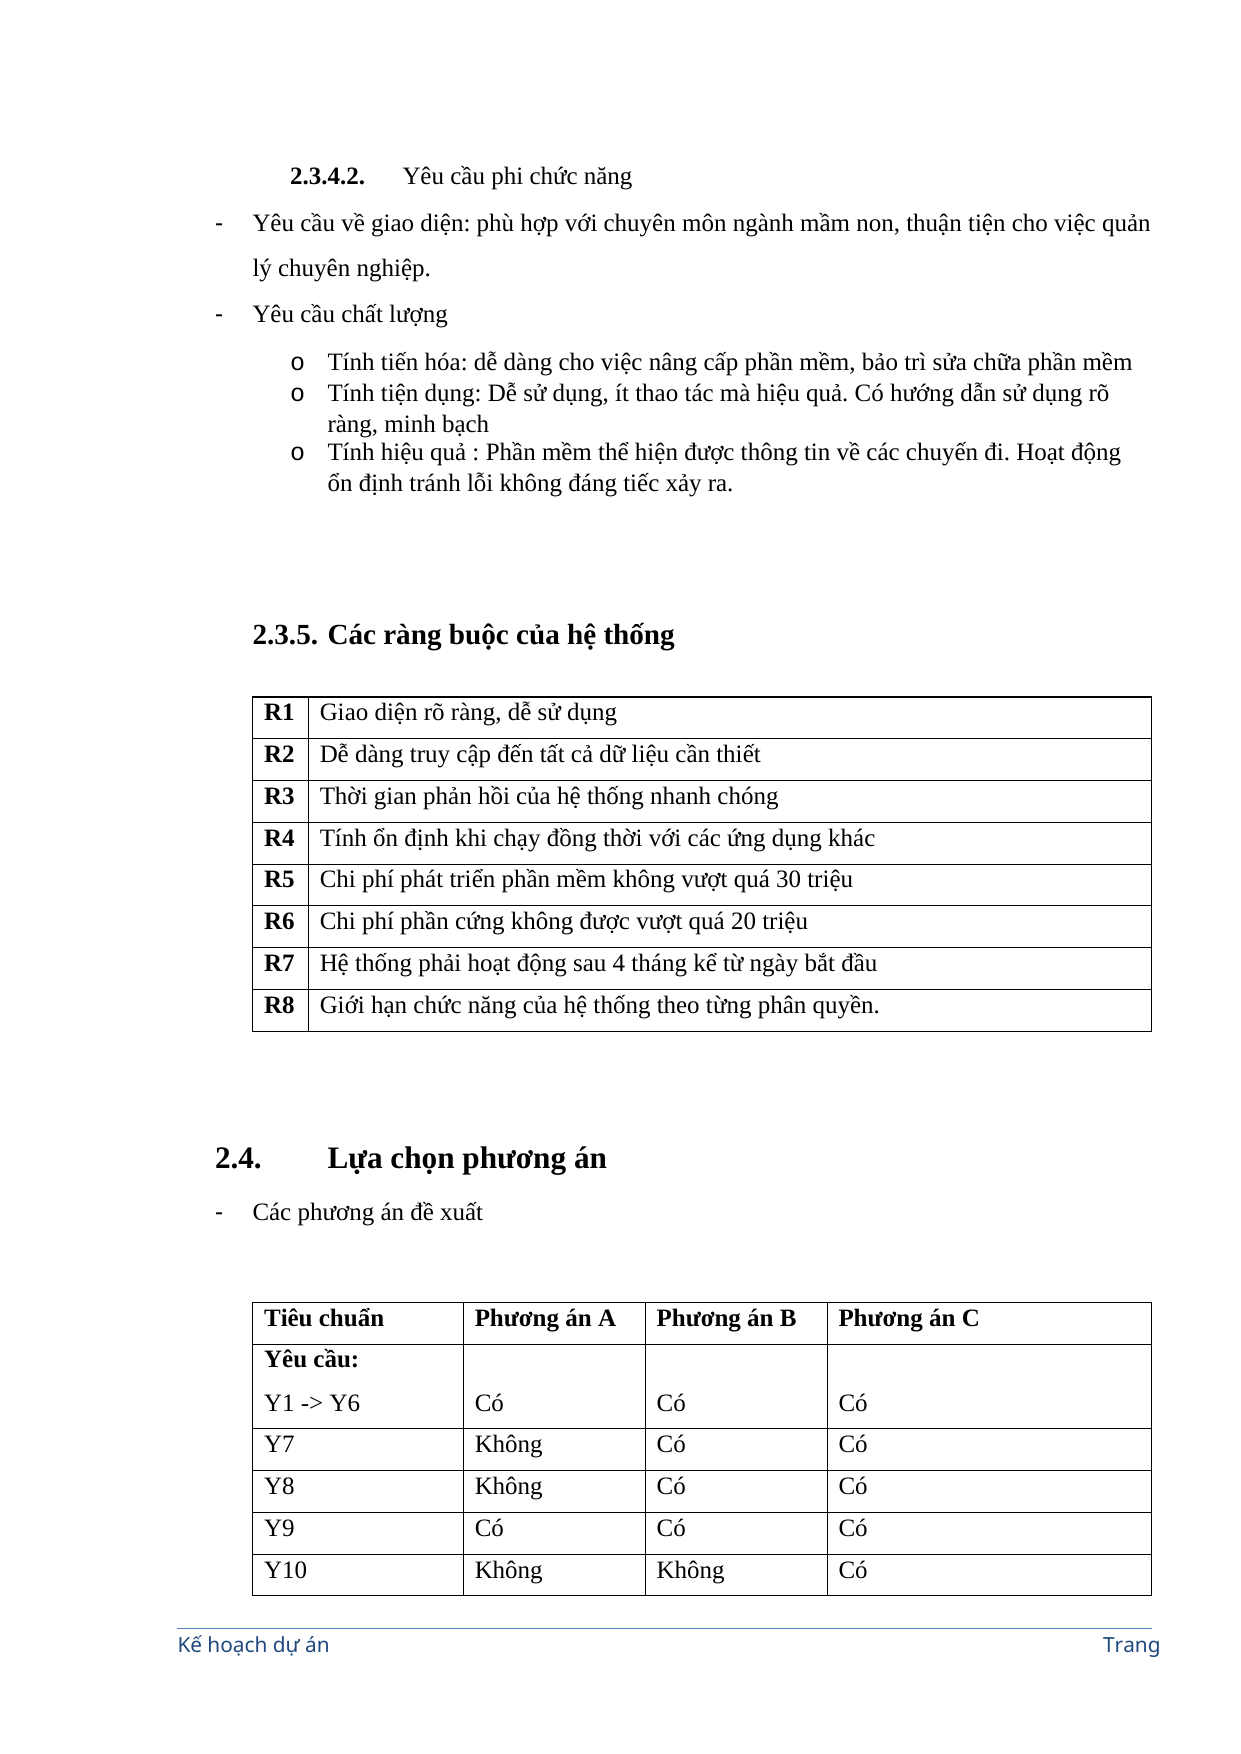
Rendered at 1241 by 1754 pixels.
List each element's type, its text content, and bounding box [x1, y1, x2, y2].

table_cell Không [464, 1429, 645, 1470]
table_cell Y8 [253, 1471, 463, 1512]
table_header R1 [253, 698, 308, 738]
table_cell Chi phí phần cứng không được vượt quá 20 triệu [309, 906, 1151, 947]
table_cell Dễ dàng truy cập đến tất cả dữ liệu cần thiết [309, 739, 1151, 780]
table_cell Có [828, 1429, 1151, 1470]
table_cell Y7 [253, 1429, 463, 1470]
table_header Phương án A [464, 1303, 645, 1343]
table_cell Có [646, 1471, 827, 1512]
table_cell Có [828, 1345, 1151, 1428]
table_cell R5 [253, 865, 308, 905]
table_cell R3 [253, 781, 308, 822]
table_cell Không [646, 1555, 827, 1595]
table_cell Có [646, 1513, 827, 1554]
table_cell Có [828, 1471, 1151, 1512]
table_cell R4 [253, 823, 308, 863]
list Tính tiến hóa: dễ dàng cho việc nâng cấp phần mềm, bảo trì sửa chữa phần mềm [290, 347, 1152, 378]
list Các phương án đề xuất [215, 1193, 1152, 1227]
list Các ràng buộc của hệ thống [252, 617, 1152, 651]
table_cell R2 [253, 739, 308, 780]
list Tính tiện dụng: Dễ sử dụng, ít thao tác mà hiệu quả. Có hướng dẫn sử dụng rõ ràng, minh bạch [290, 378, 1152, 437]
table_cell Có [828, 1513, 1151, 1554]
table_header Phương án B [646, 1303, 827, 1343]
table_header Tiêu chuẩn [253, 1303, 463, 1343]
table_header Phương án C [828, 1303, 1151, 1343]
table_cell Y10 [253, 1555, 463, 1595]
table_cell Thời gian phản hồi của hệ thống nhanh chóng [309, 781, 1151, 822]
table_cell R8 [253, 990, 308, 1031]
list Yêu cầu phi chức năng [290, 161, 1152, 190]
table_cell Tính ổn định khi chạy đồng thời với các ứng dụng khác [309, 823, 1151, 863]
table_cell R7 [253, 948, 308, 989]
table_cell Không [464, 1555, 645, 1595]
table_cell Hệ thống phải hoạt động sau 4 tháng kể từ ngày bắt đầu [309, 948, 1151, 989]
table_cell Y9 [253, 1513, 463, 1554]
table_cell Có [646, 1345, 827, 1428]
table_cell Không [464, 1471, 645, 1512]
table_cell Có [828, 1555, 1151, 1595]
table_cell R6 [253, 906, 308, 947]
table_cell Có [464, 1345, 645, 1428]
table_cell Chi phí phát triển phần mềm không vượt quá 30 triệu [309, 865, 1151, 905]
list Yêu cầu chất lượng [215, 296, 1152, 330]
list Yêu cầu về giao diện: phù hợp với chuyên môn ngành mầm non, thuận tiện cho việc quản lý chuyên nghiệp. [215, 204, 1152, 282]
table_header Giao diện rõ ràng, dễ sử dụng [309, 698, 1151, 738]
list Tính hiệu quả : Phần mềm thể hiện được thông tin về các chuyến đi. Hoạt động ổn định tránh lỗi không đáng tiếc xảy ra. [290, 437, 1152, 497]
table_cell Có [464, 1513, 645, 1554]
table_cell Có [646, 1429, 827, 1470]
table_cell Giới hạn chức năng của hệ thống theo từng phân quyền. [309, 990, 1151, 1031]
table_cell Yêu cầu: Y1 -> Y6 [253, 1345, 463, 1428]
list Lựa chọn phương án [215, 1139, 1152, 1175]
